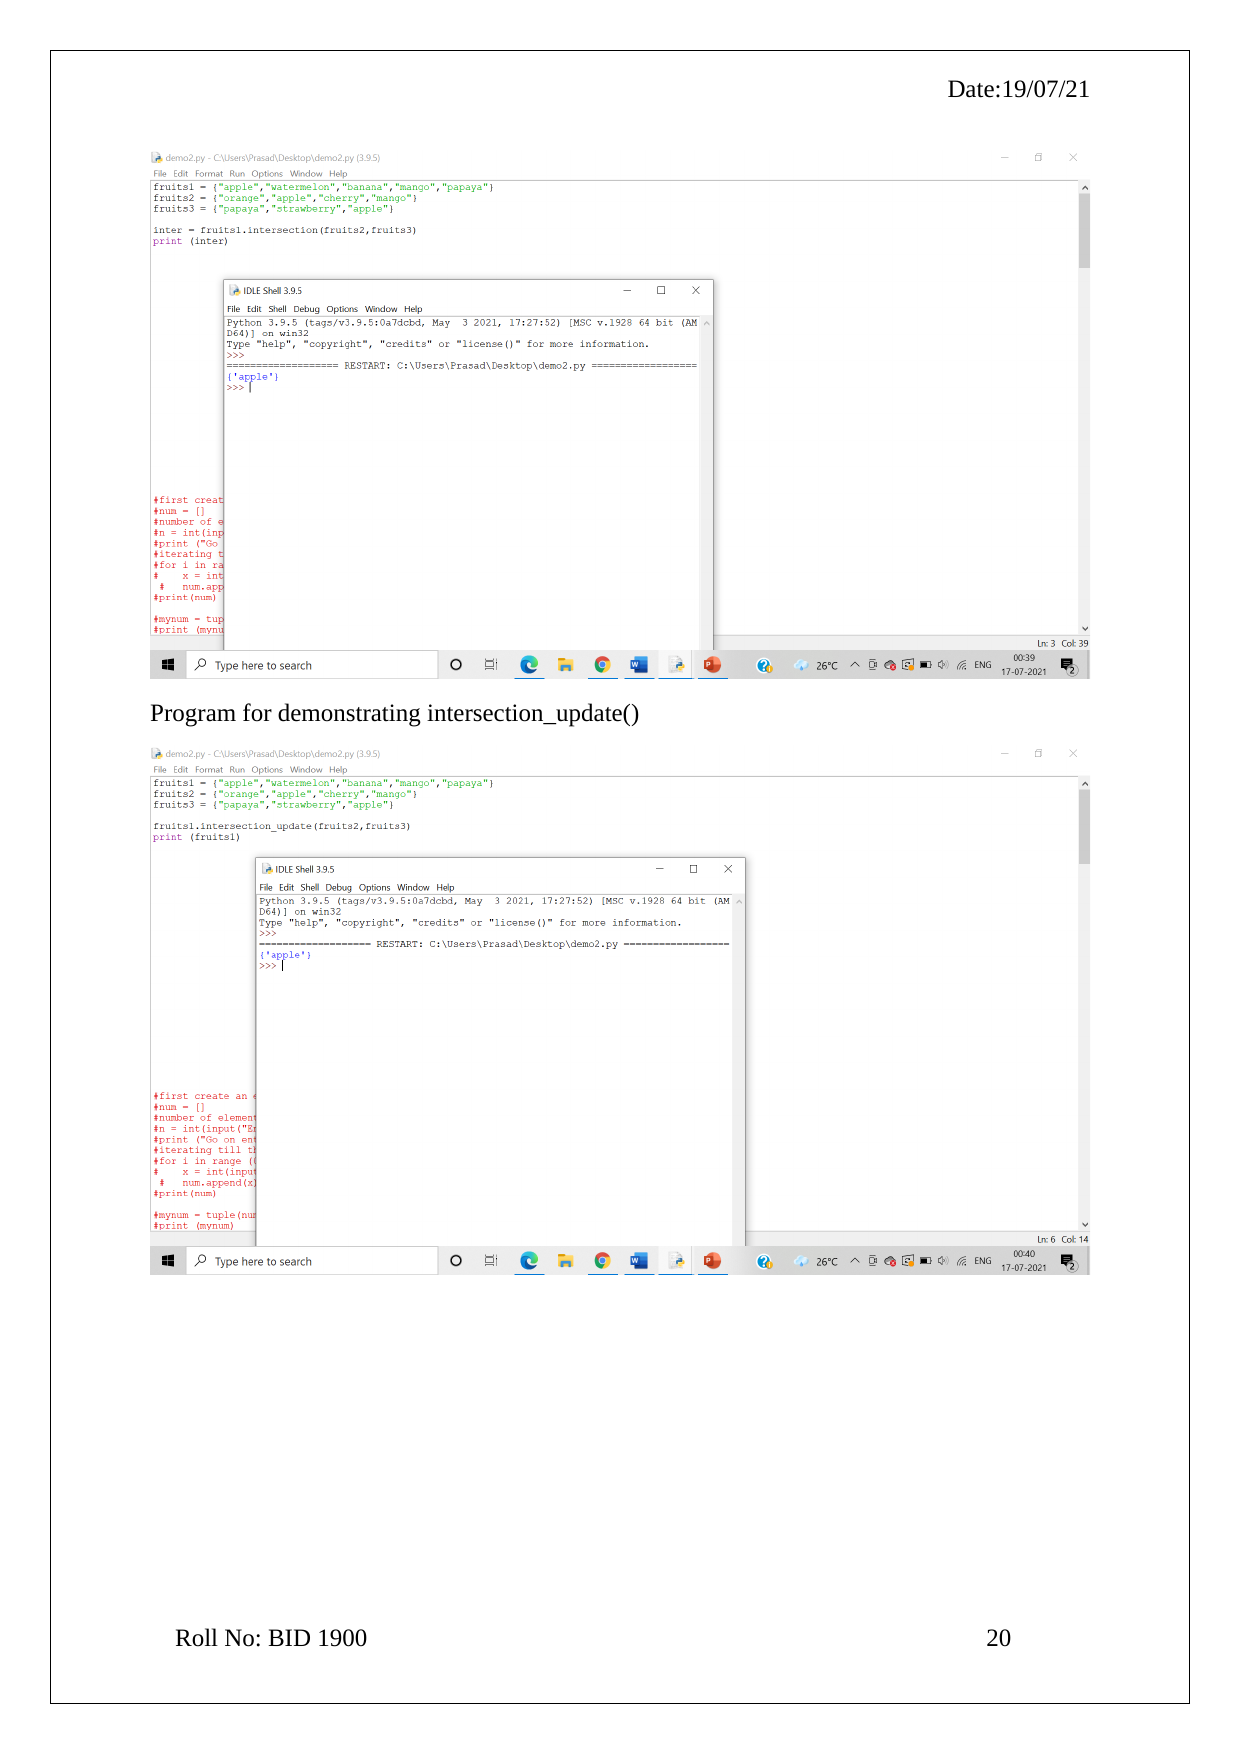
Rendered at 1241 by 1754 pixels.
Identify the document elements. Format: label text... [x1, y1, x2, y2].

picture [150, 745, 1091, 1275]
text Program for demonstrating intersection_update() [150, 698, 1090, 726]
picture [150, 150, 1091, 679]
